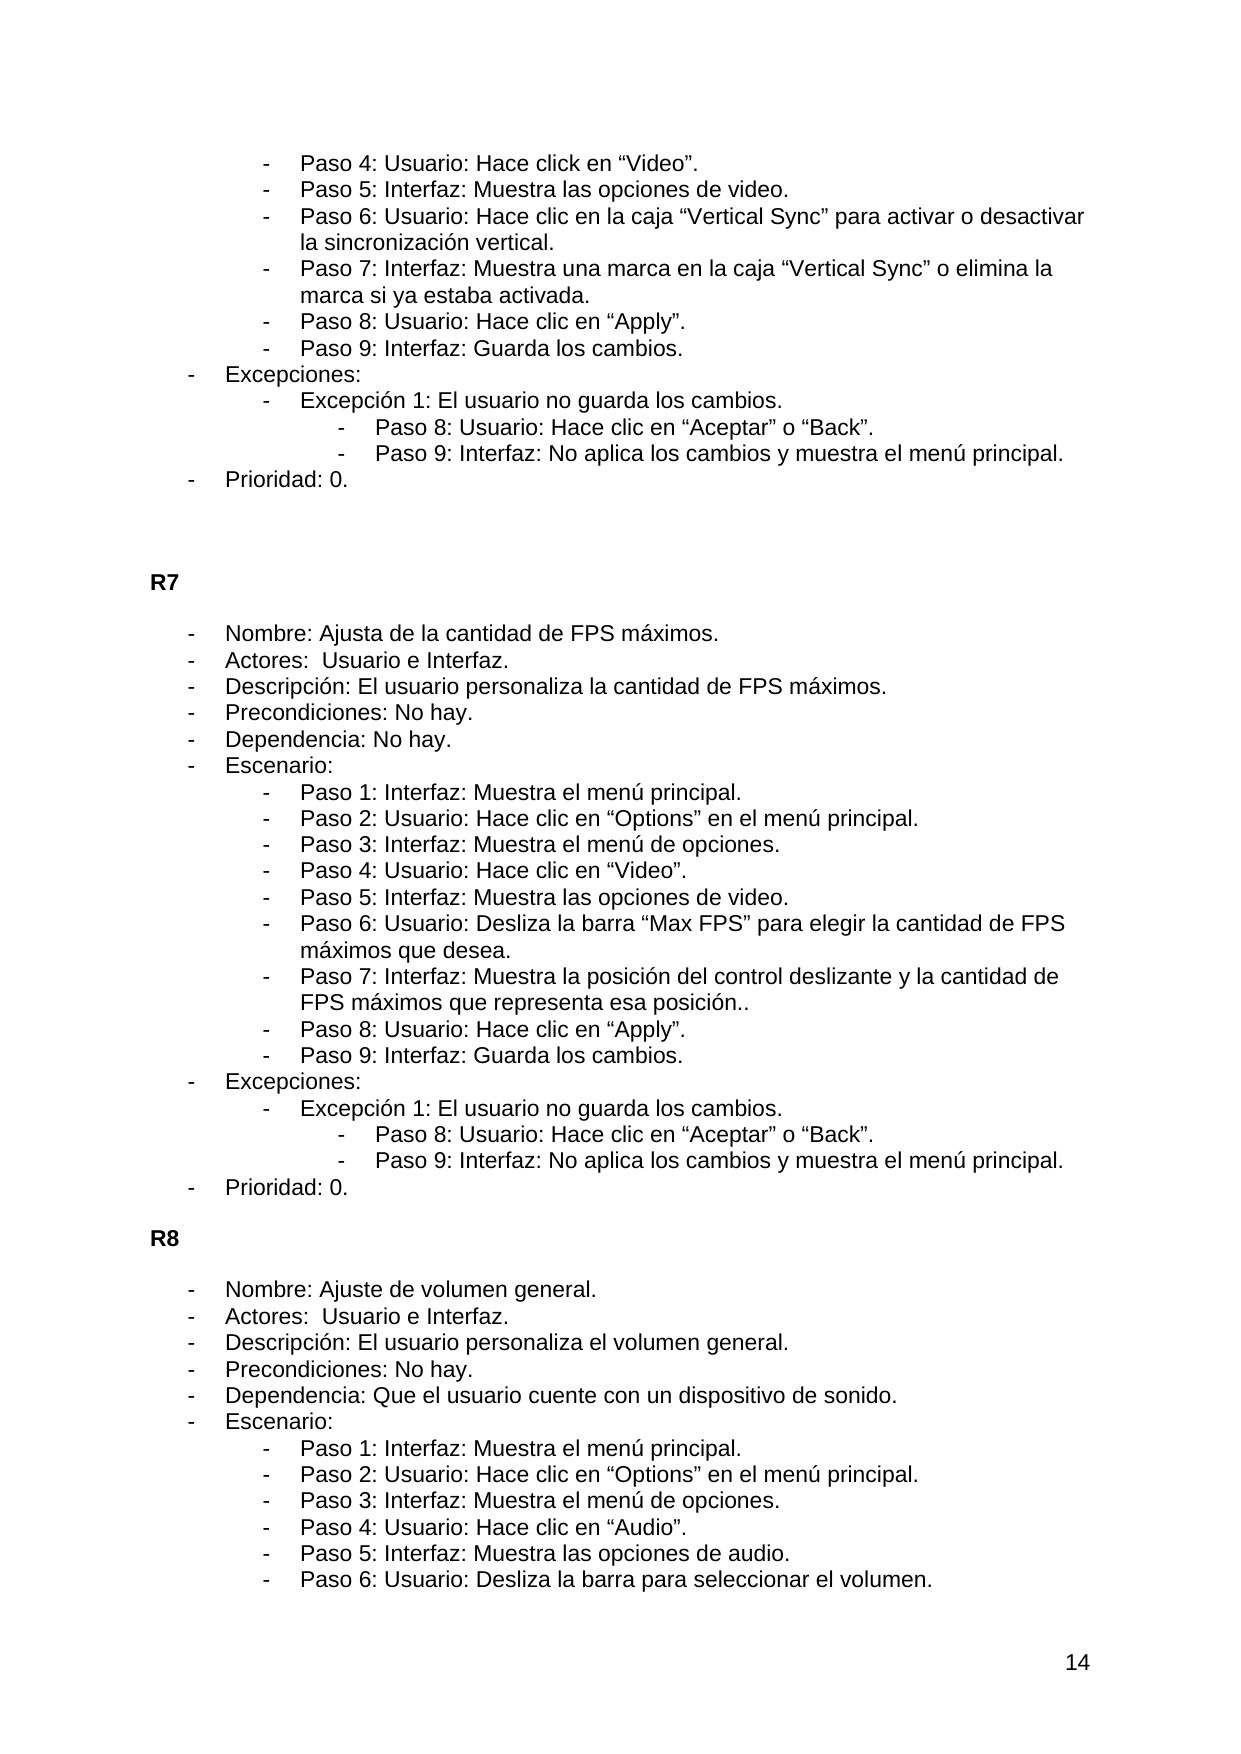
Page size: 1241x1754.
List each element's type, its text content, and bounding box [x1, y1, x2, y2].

list Excepción 1: El usuario no guarda los cambios. [262, 387, 1090, 413]
list Actores: Usuario e Interfaz. [187, 1303, 1090, 1329]
list Paso 8: Usuario: Hace clic en “Apply”. [262, 1016, 1090, 1042]
list Descripción: El usuario personaliza la cantidad de FPS máximos. [187, 673, 1090, 699]
list Paso 5: Interfaz: Muestra las opciones de audio. [262, 1540, 1090, 1566]
list Excepciones: [187, 361, 1090, 387]
text R7 [150, 569, 1090, 595]
list Paso 5: Interfaz: Muestra las opciones de video. [262, 176, 1090, 203]
list Paso 5: Interfaz: Muestra las opciones de video. [262, 884, 1090, 910]
list Dependencia: No hay. [187, 726, 1090, 752]
list Actores: Usuario e Interfaz. [187, 647, 1090, 673]
list Paso 3: Interfaz: Muestra el menú de opciones. [262, 1487, 1090, 1514]
list Paso 9: Interfaz: Guarda los cambios. [262, 1042, 1090, 1068]
list Paso 1: Interfaz: Muestra el menú principal. [262, 778, 1090, 805]
list Paso 9: Interfaz: Guarda los cambios. [262, 334, 1090, 361]
list Descripción: El usuario personaliza el volumen general. [187, 1329, 1090, 1356]
list Paso 2: Usuario: Hace clic en “Options” en el menú principal. [262, 805, 1090, 831]
list Precondiciones: No hay. [187, 1356, 1090, 1382]
list Paso 7: Interfaz: Muestra una marca en la caja “Vertical Sync” o elimina la marca si ya estaba activada. [262, 255, 1090, 308]
list Paso 9: Interfaz: No aplica los cambios y muestra el menú principal. [337, 1147, 1090, 1174]
list Paso 6: Usuario: Desliza la barra para seleccionar el volumen. [262, 1566, 1090, 1593]
list Nombre: Ajusta de la cantidad de FPS máximos. [187, 620, 1090, 647]
list Precondiciones: No hay. [187, 699, 1090, 726]
list Paso 4: Usuario: Hace clic en “Audio”. [262, 1514, 1090, 1540]
list Paso 1: Interfaz: Muestra el menú principal. [262, 1434, 1090, 1461]
list Paso 8: Usuario: Hace clic en “Aceptar” o “Back”. [337, 1121, 1090, 1147]
list Paso 7: Interfaz: Muestra la posición del control deslizante y la cantidad de FPS máximos que representa esa posición.. [262, 963, 1090, 1016]
list Prioridad: 0. [187, 1174, 1090, 1200]
list Paso 4: Usuario: Hace click en “Video”. [262, 150, 1090, 176]
list Paso 8: Usuario: Hace clic en “Apply”. [262, 308, 1090, 334]
list Excepción 1: El usuario no guarda los cambios. [262, 1095, 1090, 1121]
list Paso 9: Interfaz: No aplica los cambios y muestra el menú principal. [337, 440, 1090, 466]
list Paso 2: Usuario: Hace clic en “Options” en el menú principal. [262, 1461, 1090, 1487]
list Paso 6: Usuario: Desliza la barra “Max FPS” para elegir la cantidad de FPS máximos que desea. [262, 910, 1090, 963]
list Escenario: [187, 752, 1090, 778]
list Paso 6: Usuario: Hace clic en la caja “Vertical Sync” para activar o desactivar la sincronización vertical. [262, 203, 1090, 255]
list Paso 8: Usuario: Hace clic en “Aceptar” o “Back”. [337, 413, 1090, 440]
list Nombre: Ajuste de volumen general. [187, 1276, 1090, 1303]
list Escenario: [187, 1408, 1090, 1434]
list Paso 4: Usuario: Hace clic en “Video”. [262, 857, 1090, 884]
text R8 [150, 1225, 1090, 1251]
list Excepciones: [187, 1068, 1090, 1095]
list Prioridad: 0. [187, 466, 1090, 493]
list Paso 3: Interfaz: Muestra el menú de opciones. [262, 831, 1090, 857]
list Dependencia: Que el usuario cuente con un dispositivo de sonido. [187, 1382, 1090, 1408]
